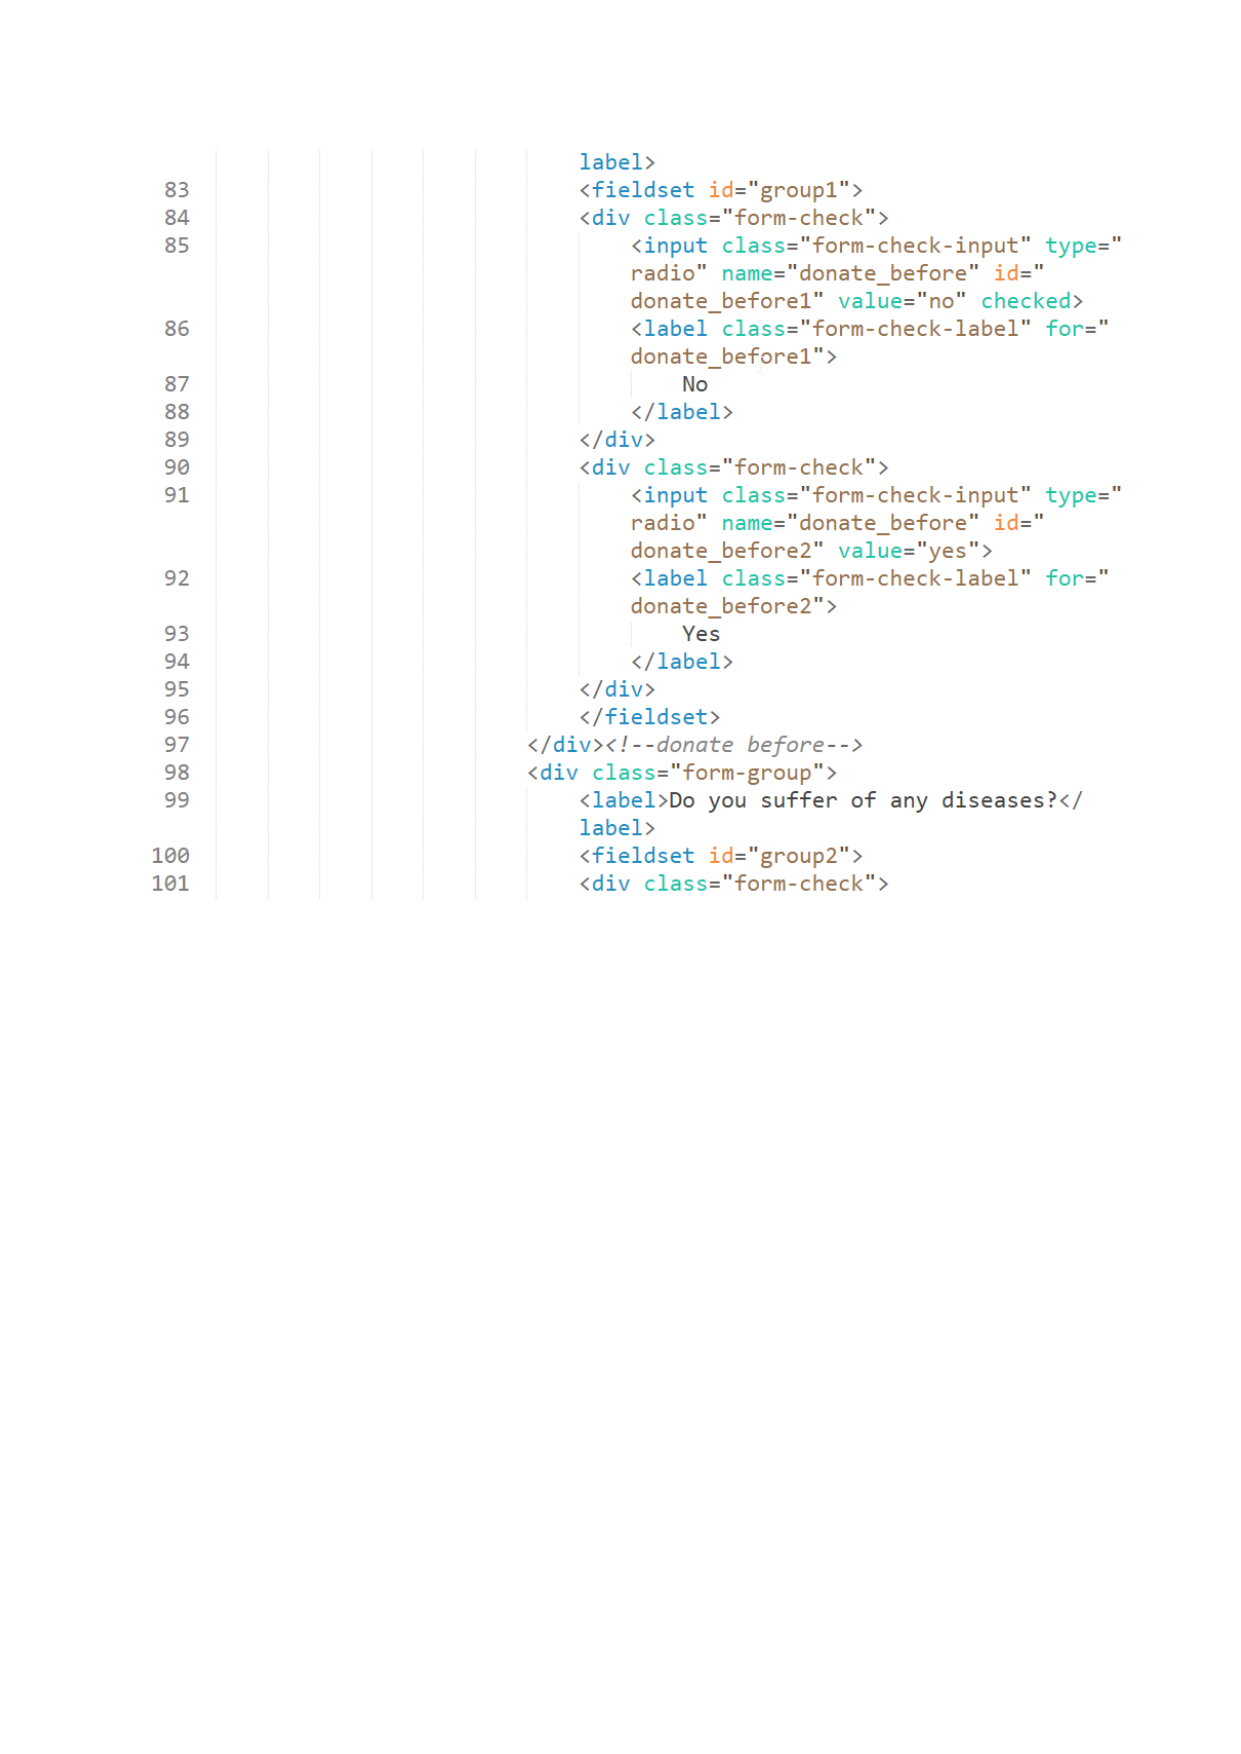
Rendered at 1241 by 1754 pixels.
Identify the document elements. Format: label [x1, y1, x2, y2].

picture [150, 149, 1124, 900]
